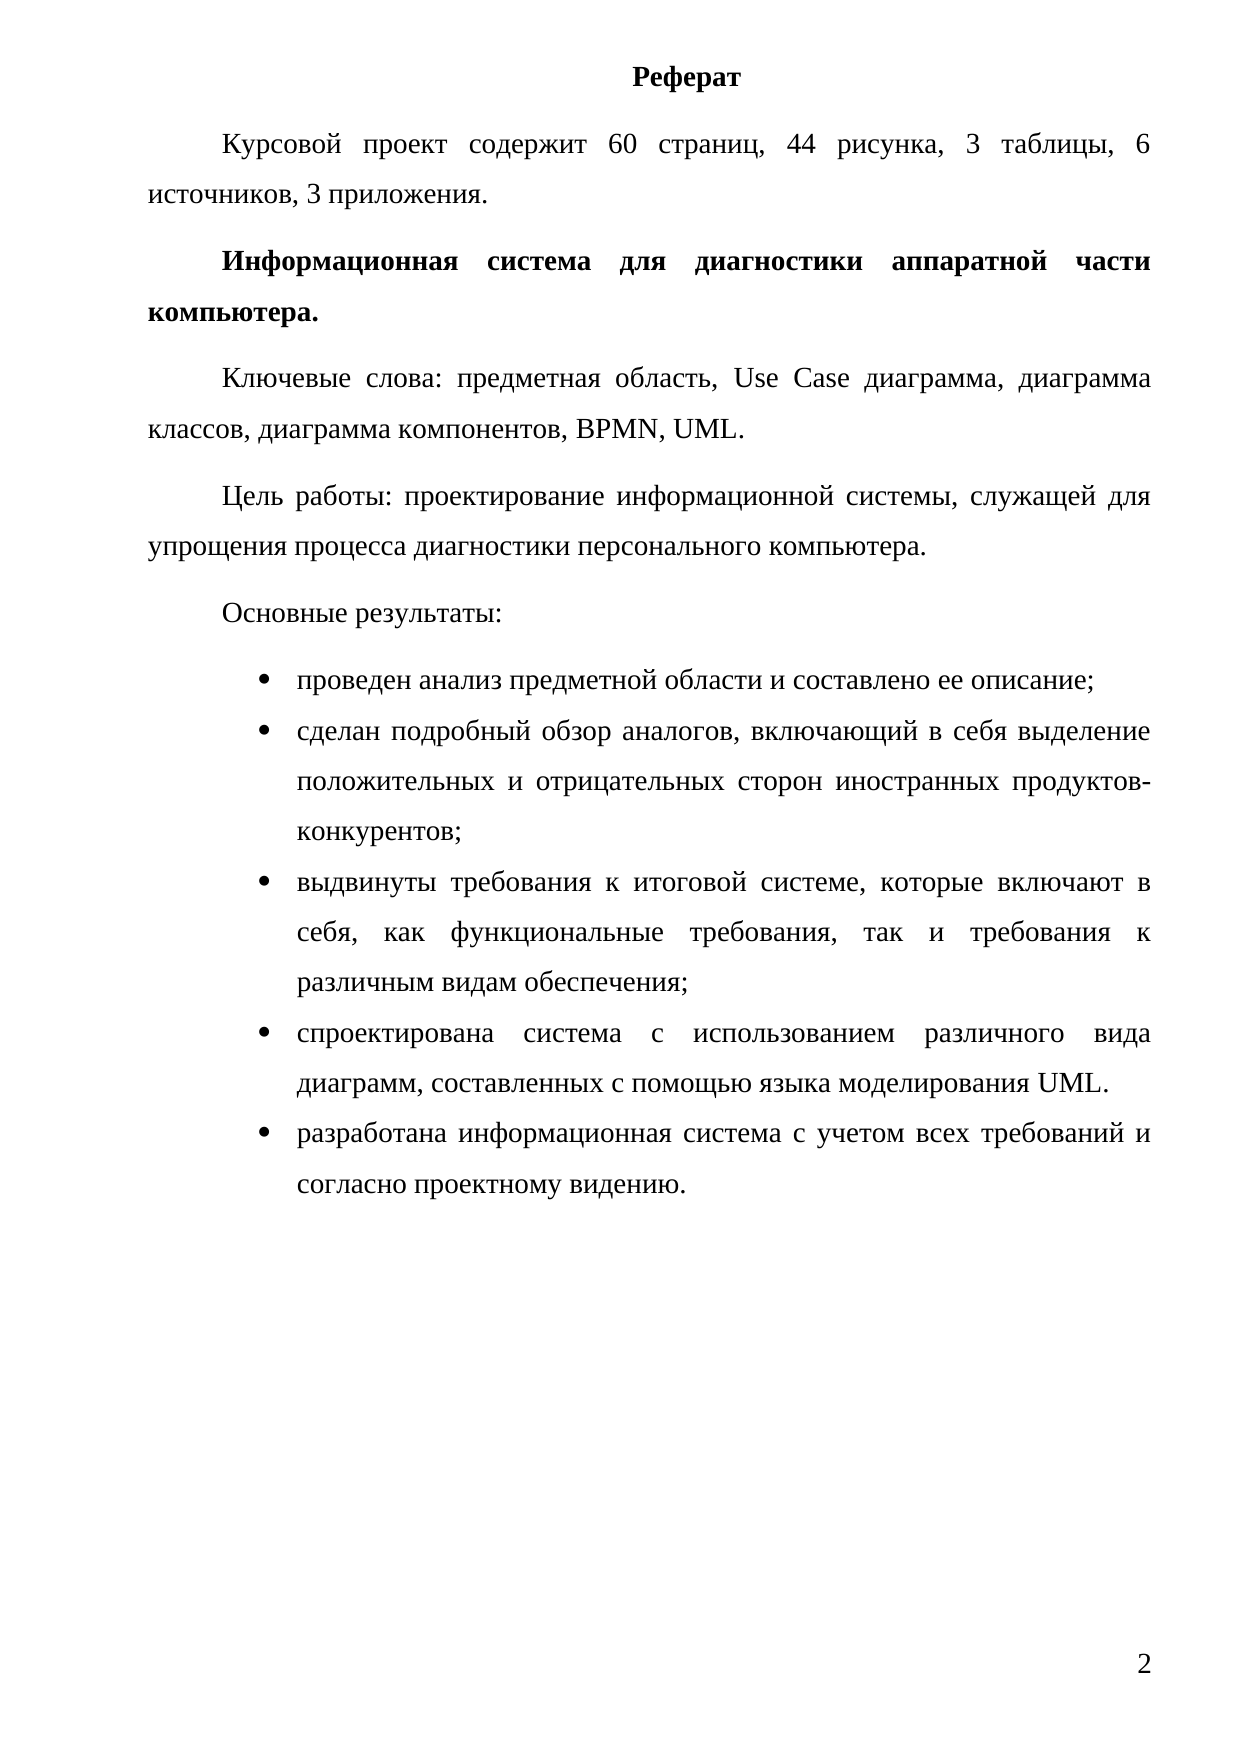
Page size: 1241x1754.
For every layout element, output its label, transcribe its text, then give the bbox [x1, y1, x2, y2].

text Реферат [148, 59, 1152, 93]
text Курсовой проект содержит 60 страниц, 44 рисунка, 3 таблицы, 6 источников, 3 приложения. [148, 126, 1152, 210]
list спроектирована система с использованием различного вида диаграмм, составленных с помощью языка моделирования UML. [259, 1015, 1152, 1099]
list сделан подробный обзор аналогов, включающий в себя выделение положительных и отрицательных сторон иностранных продуктов-конкурентов; [259, 713, 1152, 847]
text Ключевые слова: предметная область, Use Case диаграмма, диаграмма классов, диаграмма компонентов, BPMN, UML. [148, 361, 1152, 444]
list проведен анализ предметной области и составлено ее описание; [259, 662, 1152, 696]
text Цель работы: проектирование информационной системы, служащей для упрощения процесса диагностики персонального компьютера. [148, 478, 1152, 562]
list разработана информационная система с учетом всех требований и согласно проектному видению. [259, 1115, 1152, 1199]
text Информационная система для диагностики аппаратной части компьютера. [148, 243, 1152, 327]
list выдвинуты требования к итоговой системе, которые включают в себя, как функциональные требования, так и требования к различным видам обеспечения; [259, 864, 1152, 998]
text Основные результаты: [148, 595, 1152, 629]
